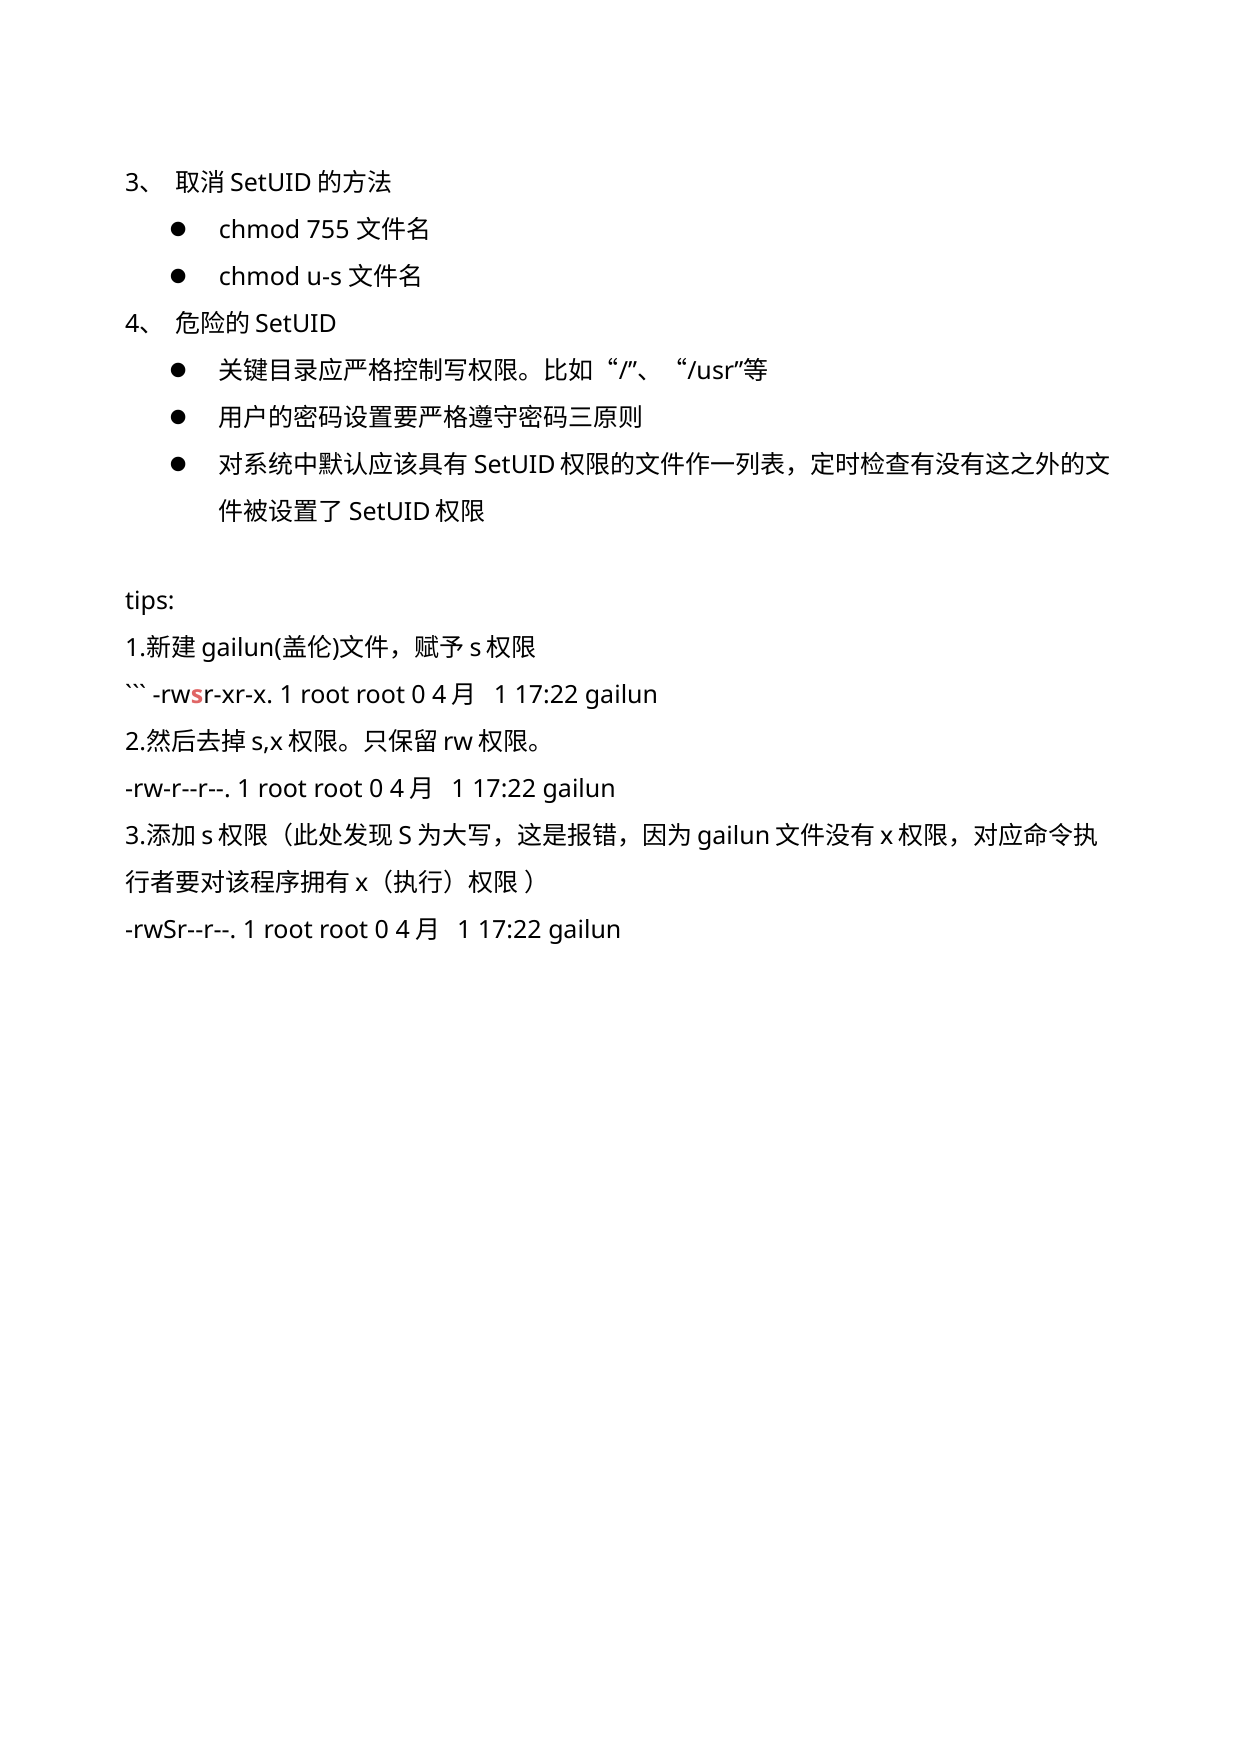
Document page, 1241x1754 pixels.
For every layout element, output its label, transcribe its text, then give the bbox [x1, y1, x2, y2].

list chmod 755 文件名 [169, 209, 1115, 245]
text 2.然后去掉s,x权限。只保留rw权限。 [125, 721, 1115, 758]
text 1.新建gailun(盖伦)文件，赋予s权限 [125, 627, 1115, 663]
text -rw-r--r--. 1 root root 0 4月 1 17:22 gailun [125, 768, 1115, 805]
list 取消SetUID的方法 [125, 162, 1115, 198]
list 对系统中默认应该具有SetUID权限的文件作一列表，定时检查有没有这之外的文件被设置了SetUID权限 [169, 444, 1115, 528]
list 用户的密码设置要严格遵守密码三原则 [169, 397, 1115, 434]
text 3.添加s权限（此处发现S为大写，这是报错，因为gailun文件没有x权限，对应命令执行者要对该程序拥有x（执行）权限 ） [125, 816, 1115, 899]
list chmod u-s 文件名 [169, 256, 1115, 292]
text ``` -rwsr-xr-x. 1 root root 0 4月 1 17:22 gailun [125, 674, 1115, 711]
text -rwSr--r--. 1 root root 0 4月 1 17:22 gailun [125, 910, 1115, 946]
text tips: [125, 583, 1115, 617]
list 关键目录应严格控制写权限。比如“/”、“/usr”等 [169, 350, 1115, 387]
list 危险的SetUID [125, 303, 1115, 339]
